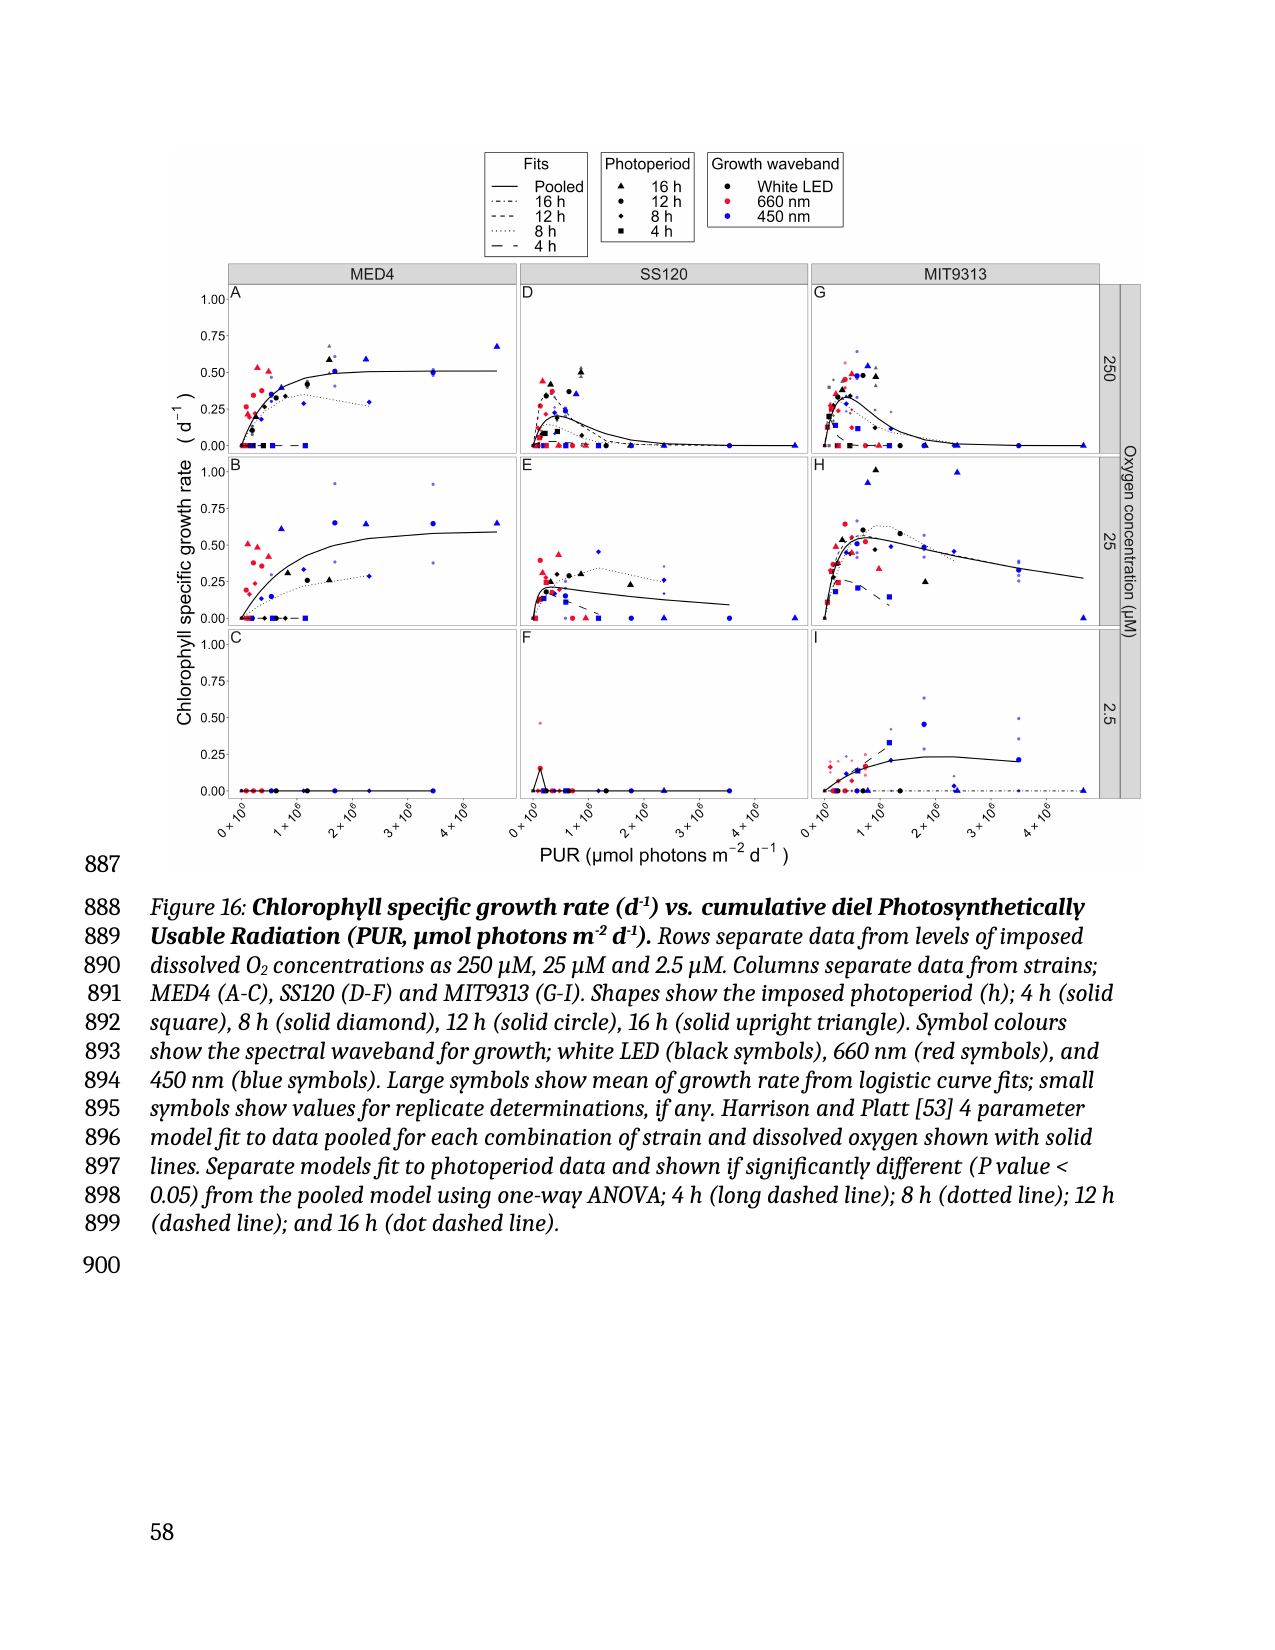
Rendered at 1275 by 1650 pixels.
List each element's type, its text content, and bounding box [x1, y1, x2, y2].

picture [168, 150, 1144, 873]
text Figure 16: Chlorophyll specific growth rate (d-1) vs. cumulative diel Photosynthetically Usable Radiation (PUR, µmol photons m-2 d-1). Rows separate data from levels of imposed dissolved O2 concentrations as 250 µM, 25 µM and 2.5 µM. Columns separate data from strains; MED4 (A-C), SS120 (D-F) and MIT9313 (G-I). Shapes show the imposed photoperiod (h); 4 h (solid square), 8 h (solid diamond), 12 h (solid circle), 16 h (solid upright triangle). Symbol colours show the spectral waveband for growth; white LED (black symbols), 660 nm (red symbols), and 450 nm (blue symbols). Large symbols show mean of growth rate from logistic curve fits; small symbols show values for replicate determinations, if any. Harrison and Platt [53] 4 parameter model fit to data pooled for each combination of strain and dissolved oxygen shown with solid lines. Separate models fit to photoperiod data and shown if significantly different (P value < 0.05) from the pooled model using one-way ANOVA; 4 h (long dashed line); 8 h (dotted line); 12 h (dashed line); and 16 h (dot dashed line). [150, 893, 1125, 1238]
